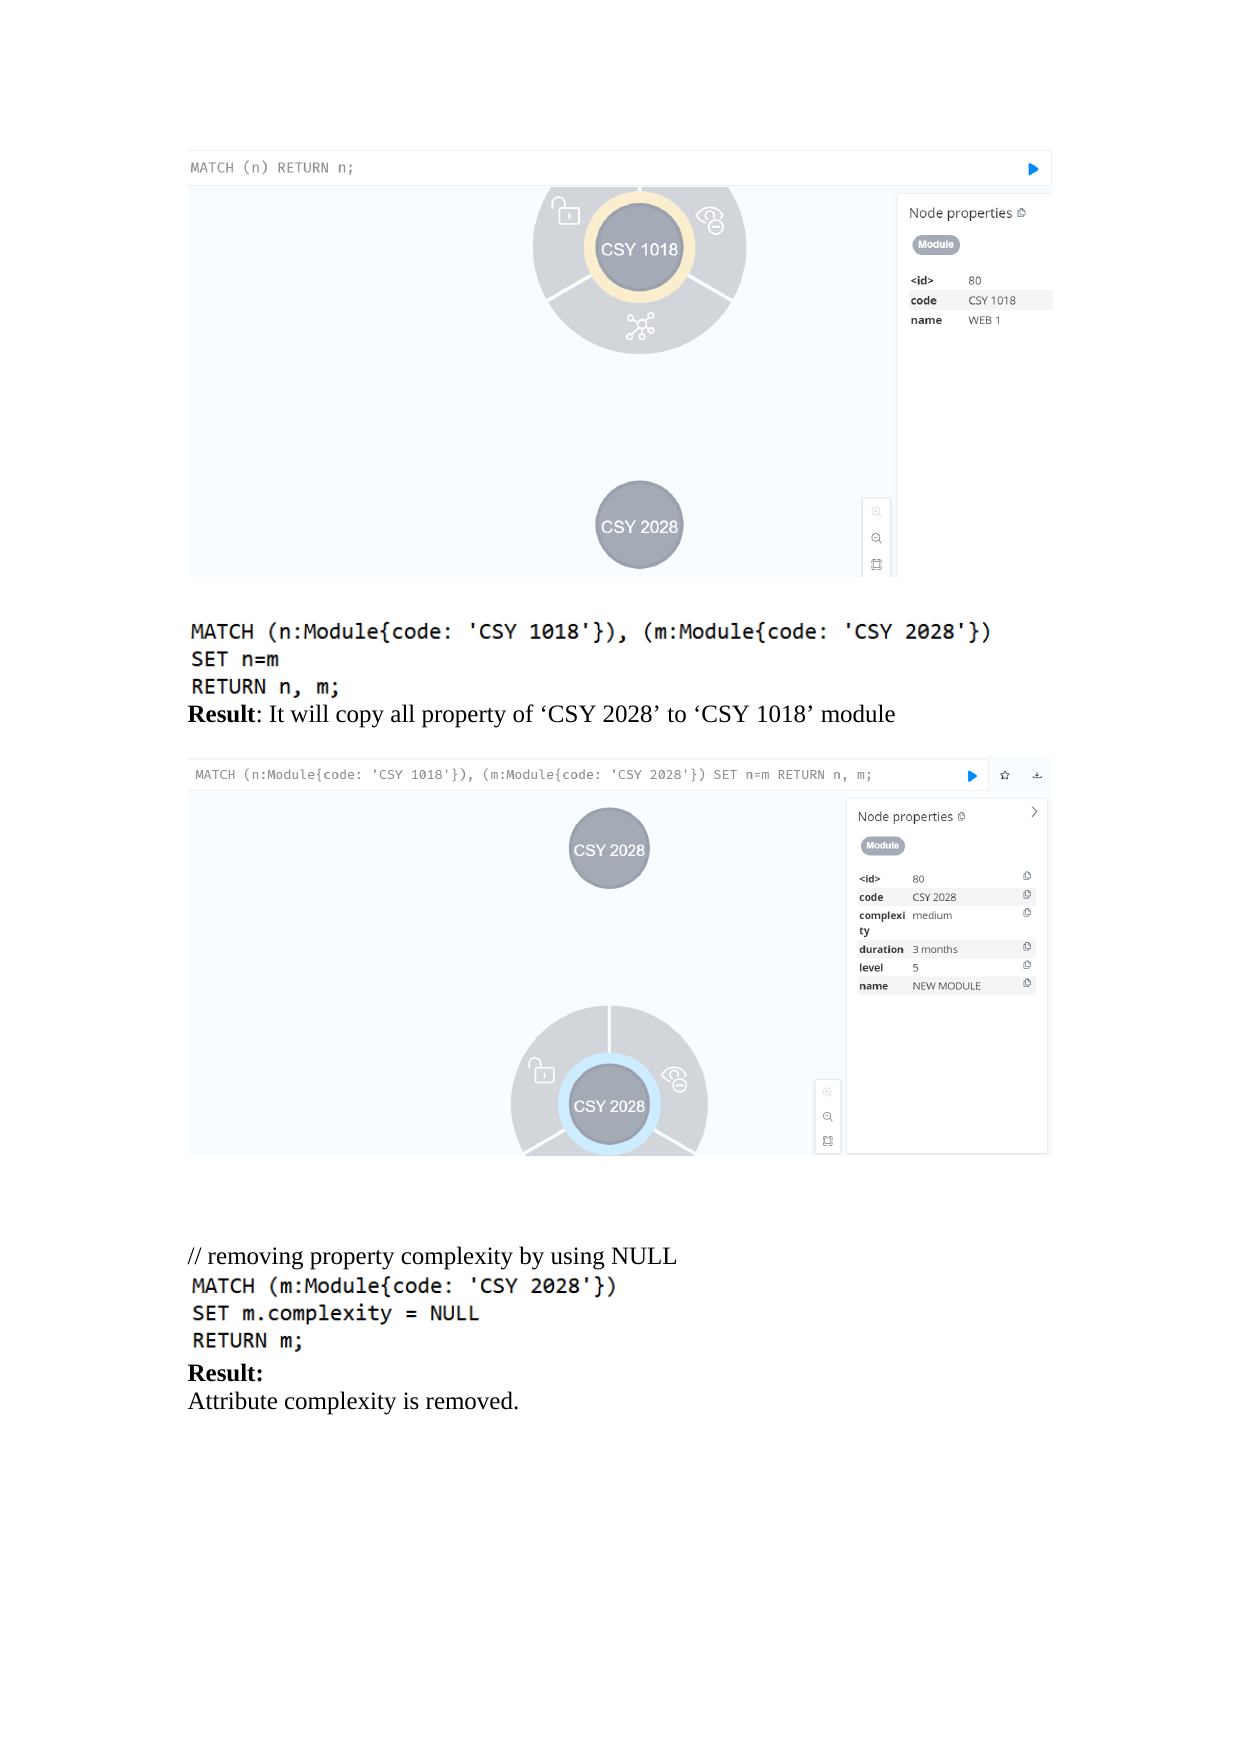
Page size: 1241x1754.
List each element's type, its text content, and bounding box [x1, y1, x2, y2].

picture [187, 150, 1053, 577]
picture [187, 605, 1032, 700]
text // removing property complexity by using NULL [187, 1241, 1053, 1270]
picture [187, 756, 1053, 1156]
text Result: It will copy all property of ‘CSY 2028’ to ‘CSY 1018’ module [187, 699, 1053, 728]
text Attribute complexity is removed. [187, 1386, 1053, 1415]
text Result: [187, 1358, 1053, 1386]
picture [187, 1270, 673, 1358]
